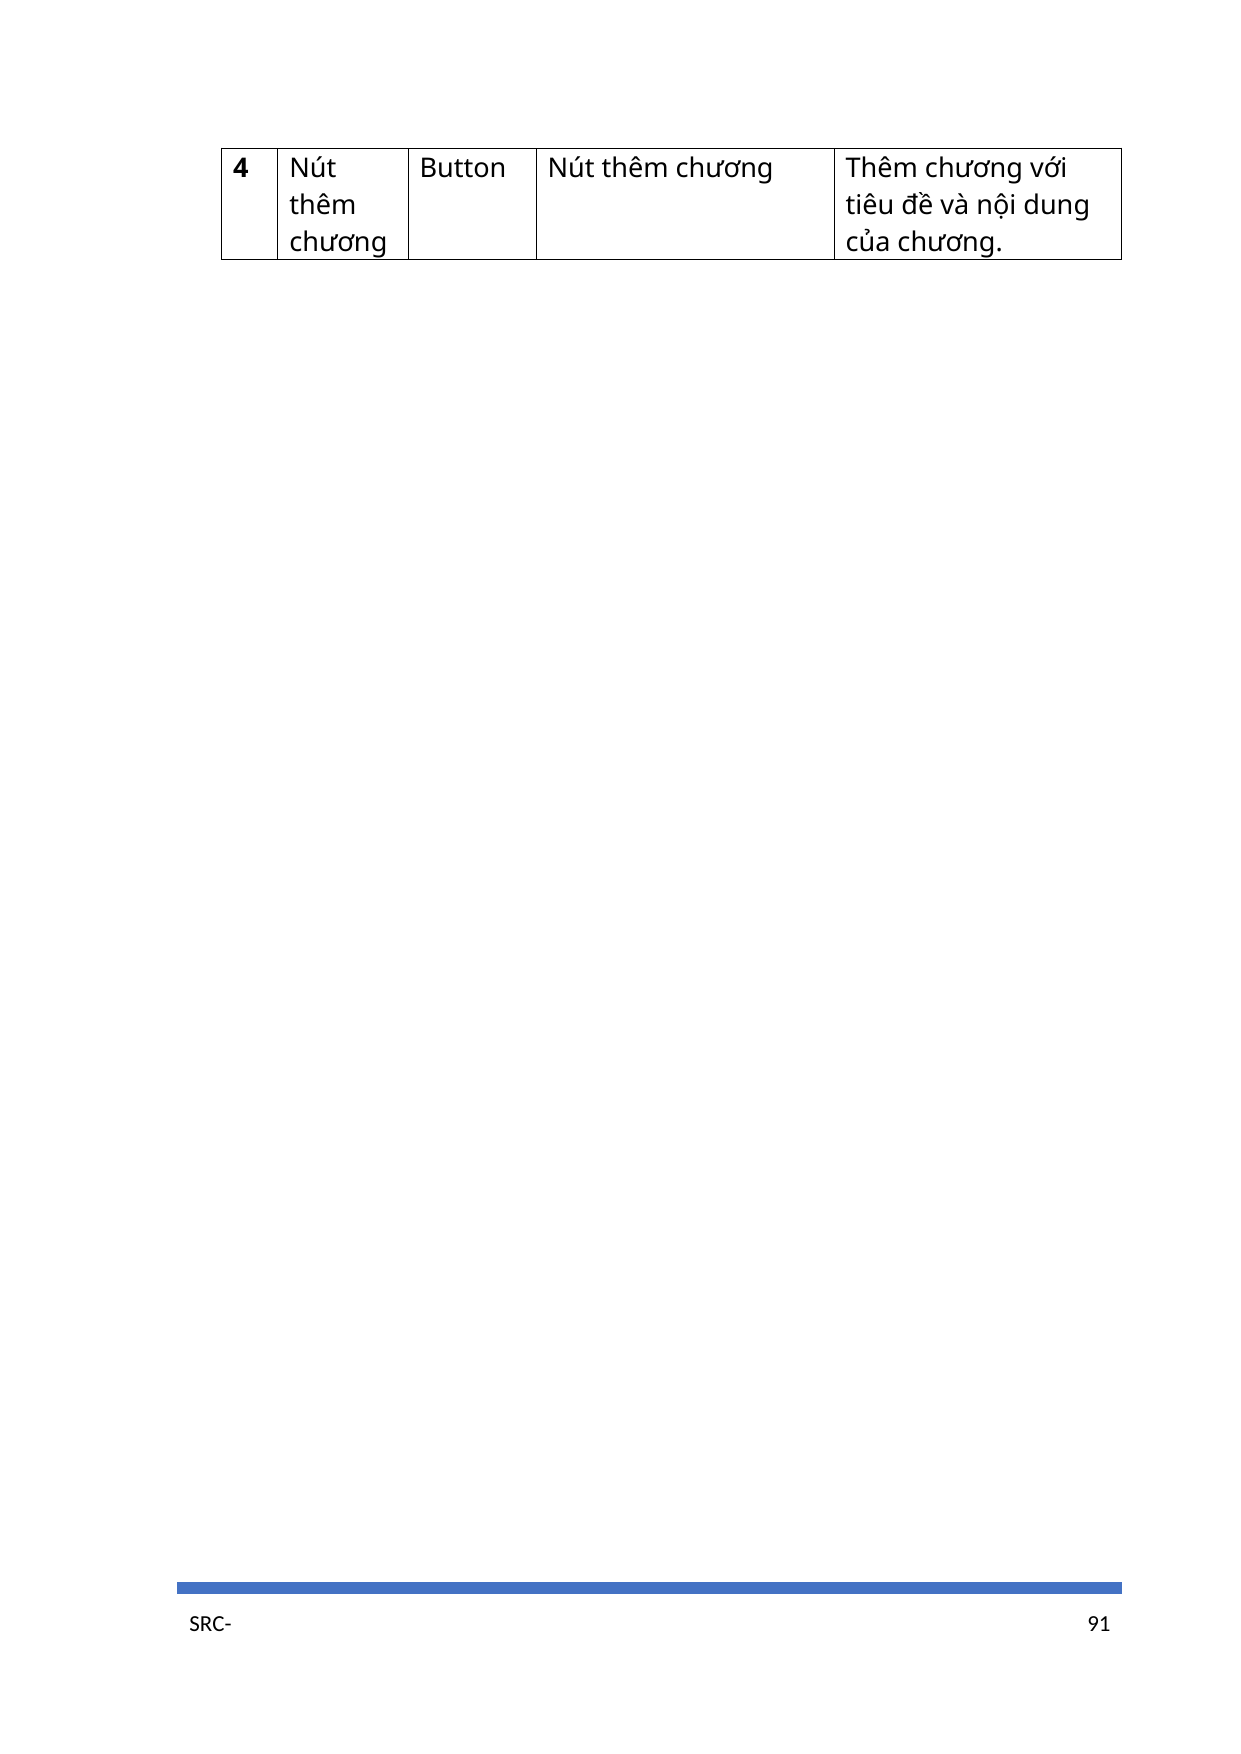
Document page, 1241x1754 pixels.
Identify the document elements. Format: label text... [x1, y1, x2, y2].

table_cell Thêm chương với tiêu đề và nội dung của chương. [835, 149, 1121, 259]
table_cell Nút thêm chương [278, 149, 408, 259]
table_cell 4 [222, 149, 277, 259]
table_cell Nút thêm chương [537, 149, 834, 259]
table_cell Button [409, 149, 536, 259]
